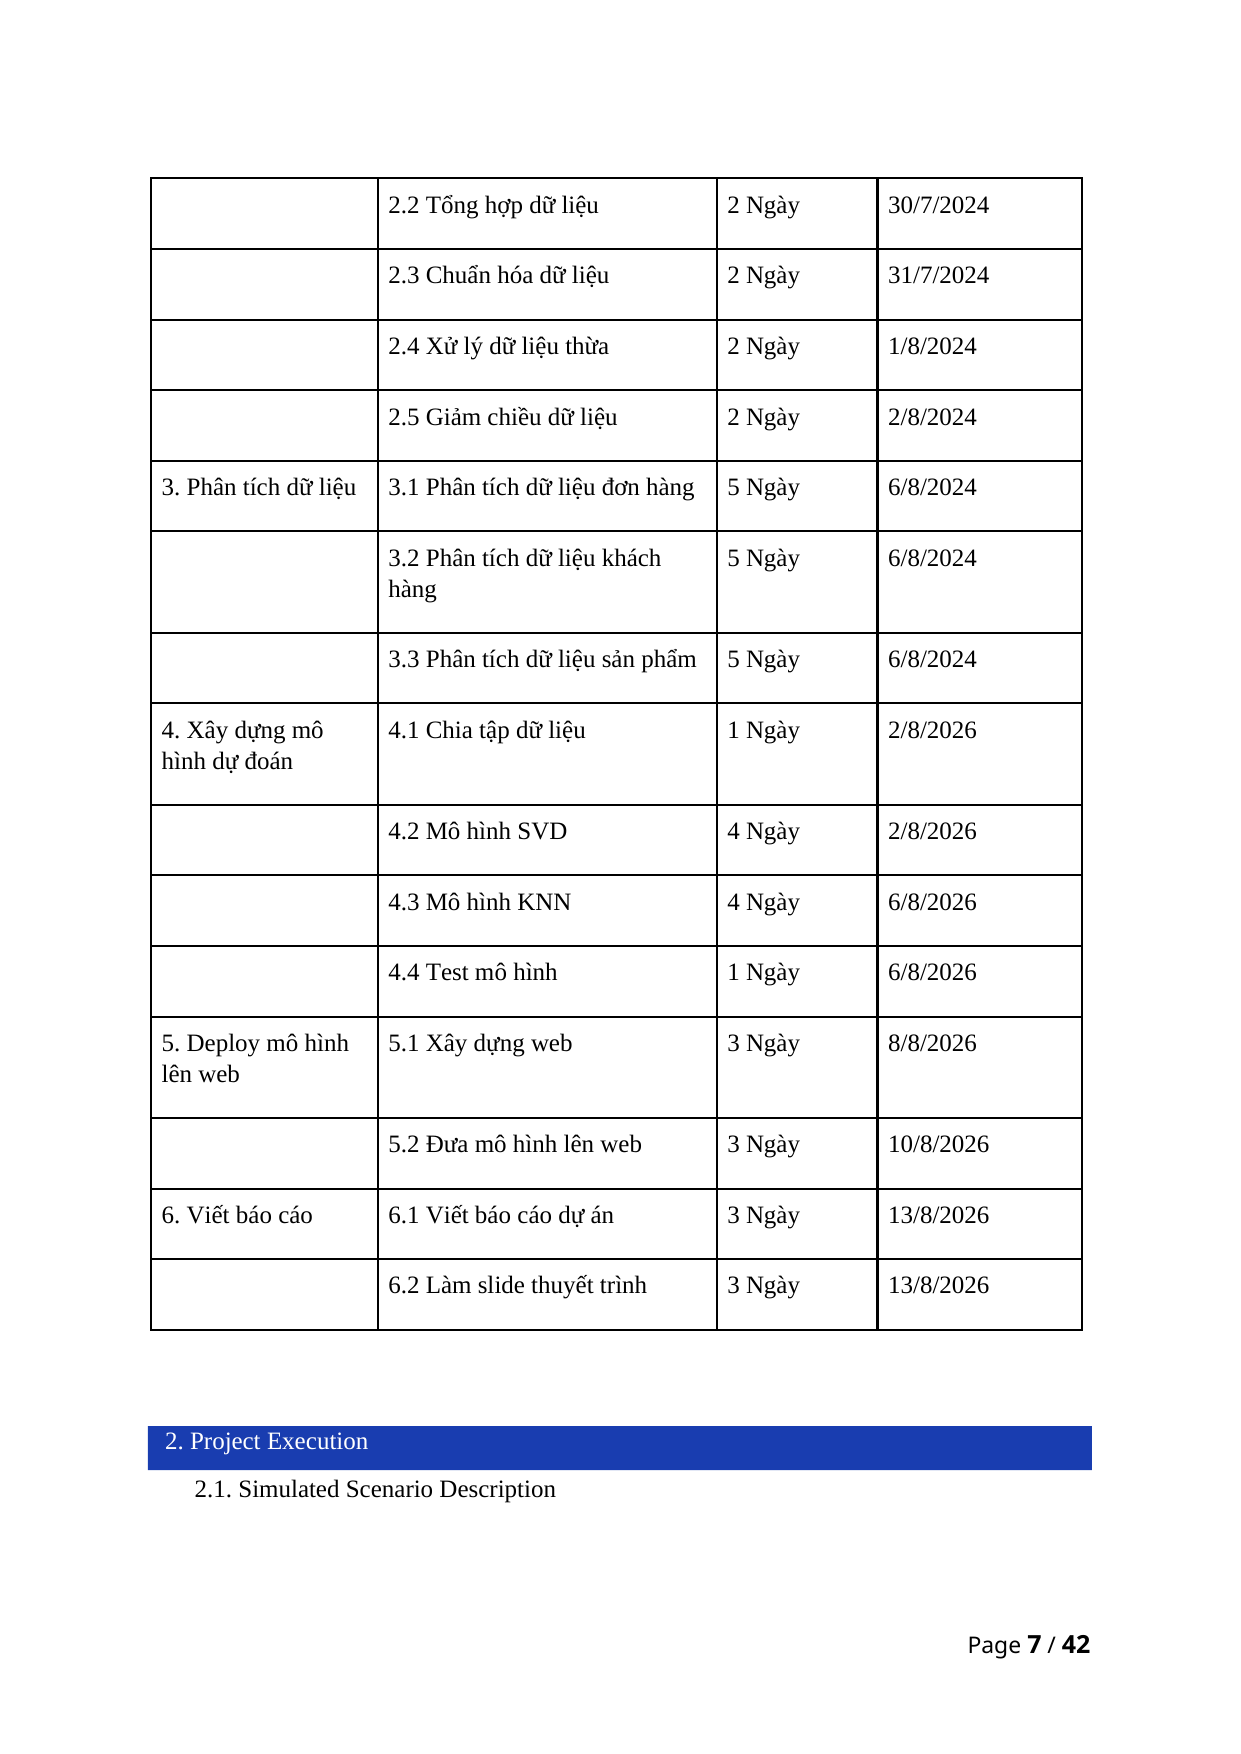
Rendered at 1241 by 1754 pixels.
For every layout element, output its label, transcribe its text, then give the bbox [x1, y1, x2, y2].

text 2. Project Execution [165, 1426, 1090, 1455]
text 2.1. Simulated Scenario Description [194, 1474, 1090, 1503]
